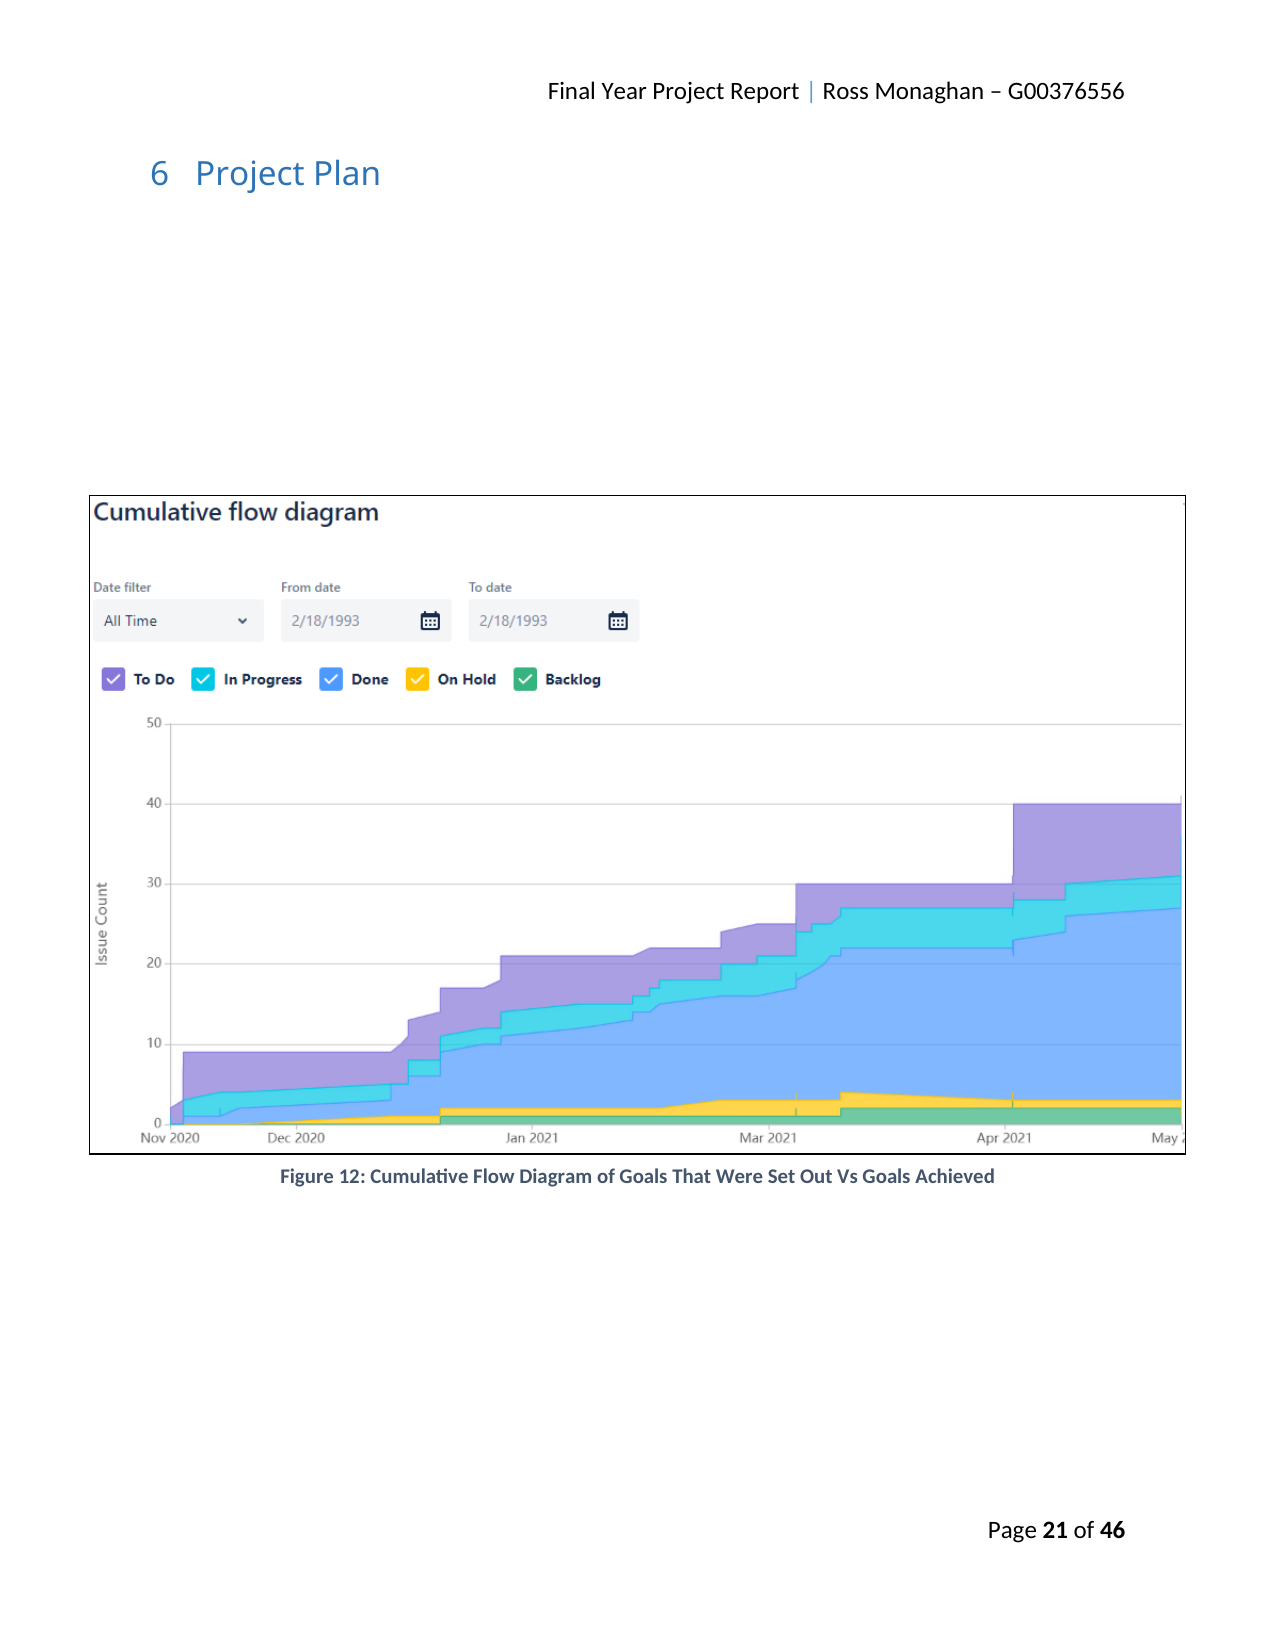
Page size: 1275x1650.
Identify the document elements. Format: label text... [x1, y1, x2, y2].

subtitle Project Plan [150, 150, 1125, 195]
picture [90, 496, 1185, 1153]
